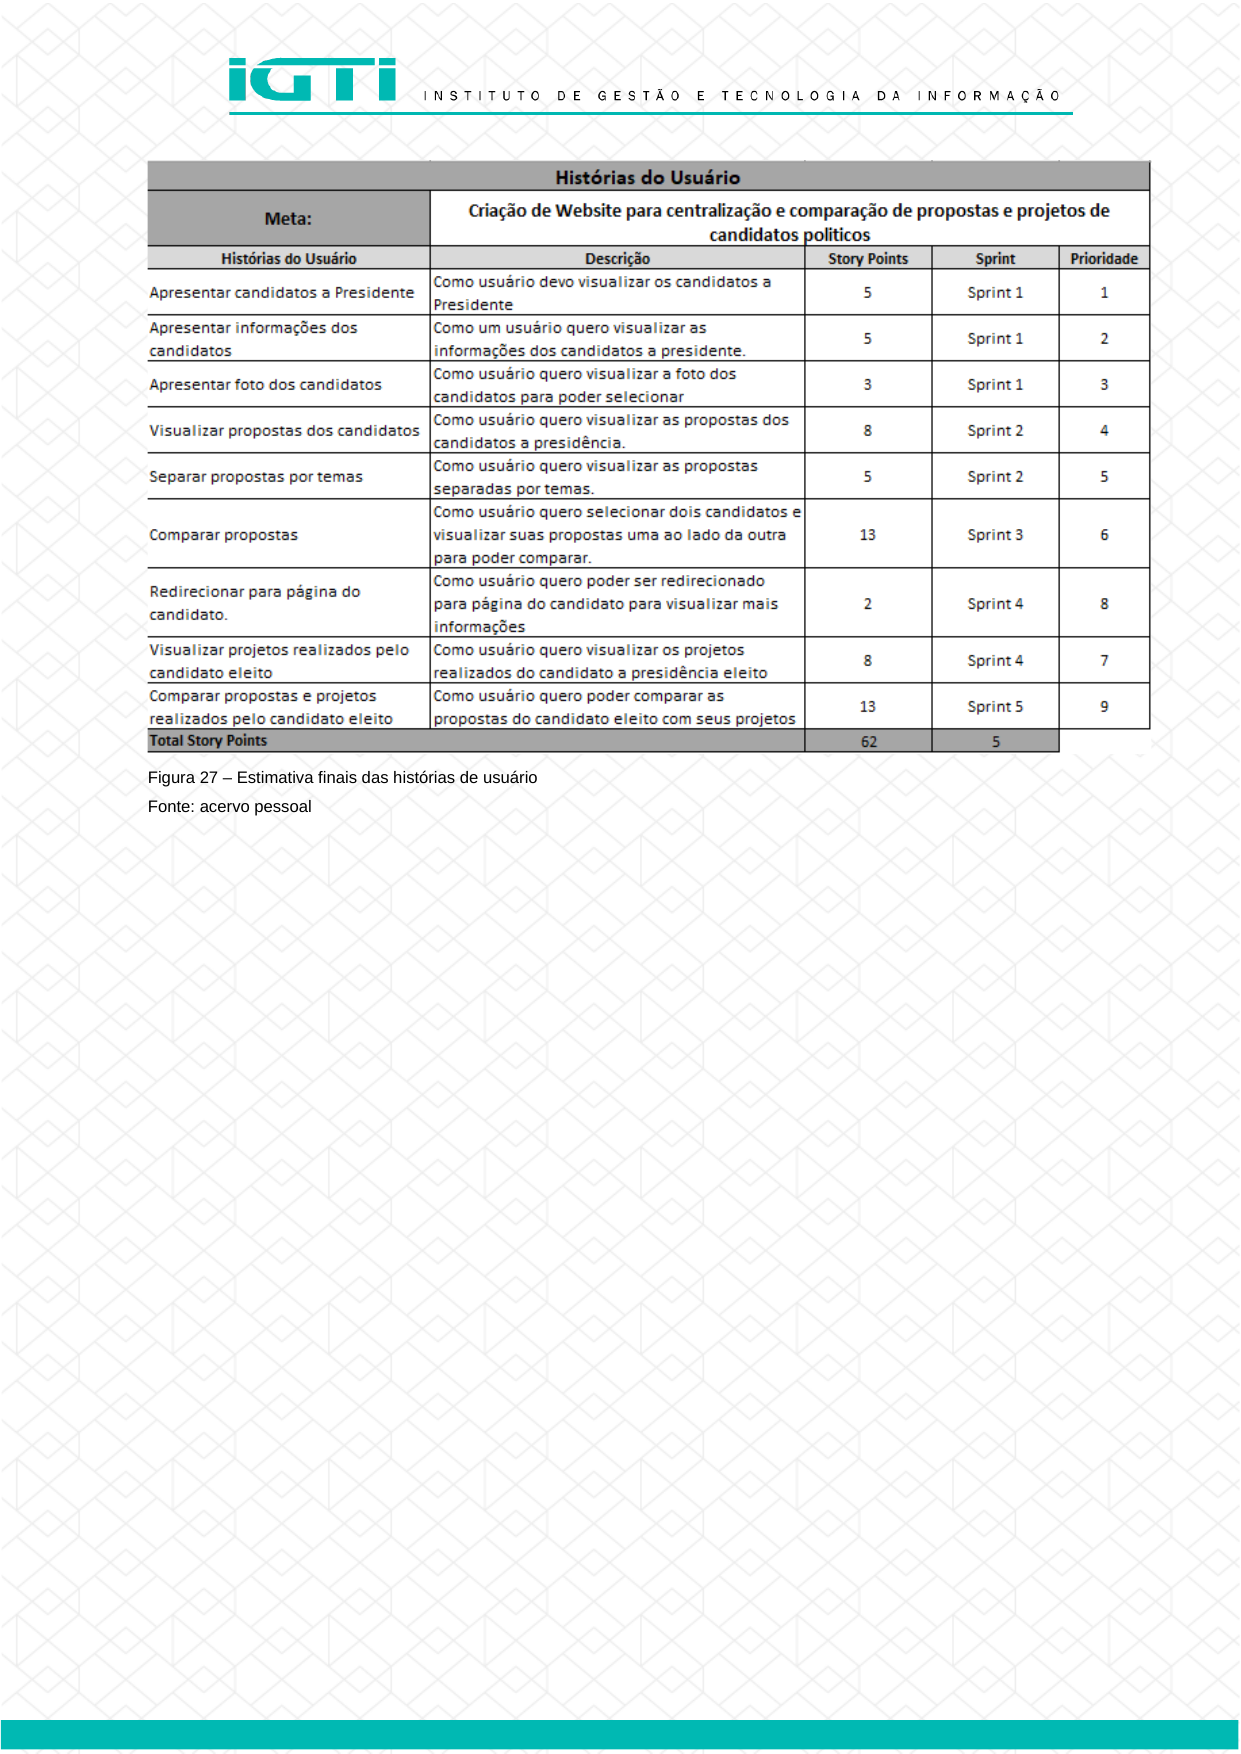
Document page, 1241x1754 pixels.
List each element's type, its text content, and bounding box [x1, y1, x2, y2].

picture [1, 3, 1241, 1754]
text Figura 27 – Estimativa finais das histórias de usuário [148, 768, 1152, 787]
text Fonte: acervo pessoal [148, 796, 1152, 816]
